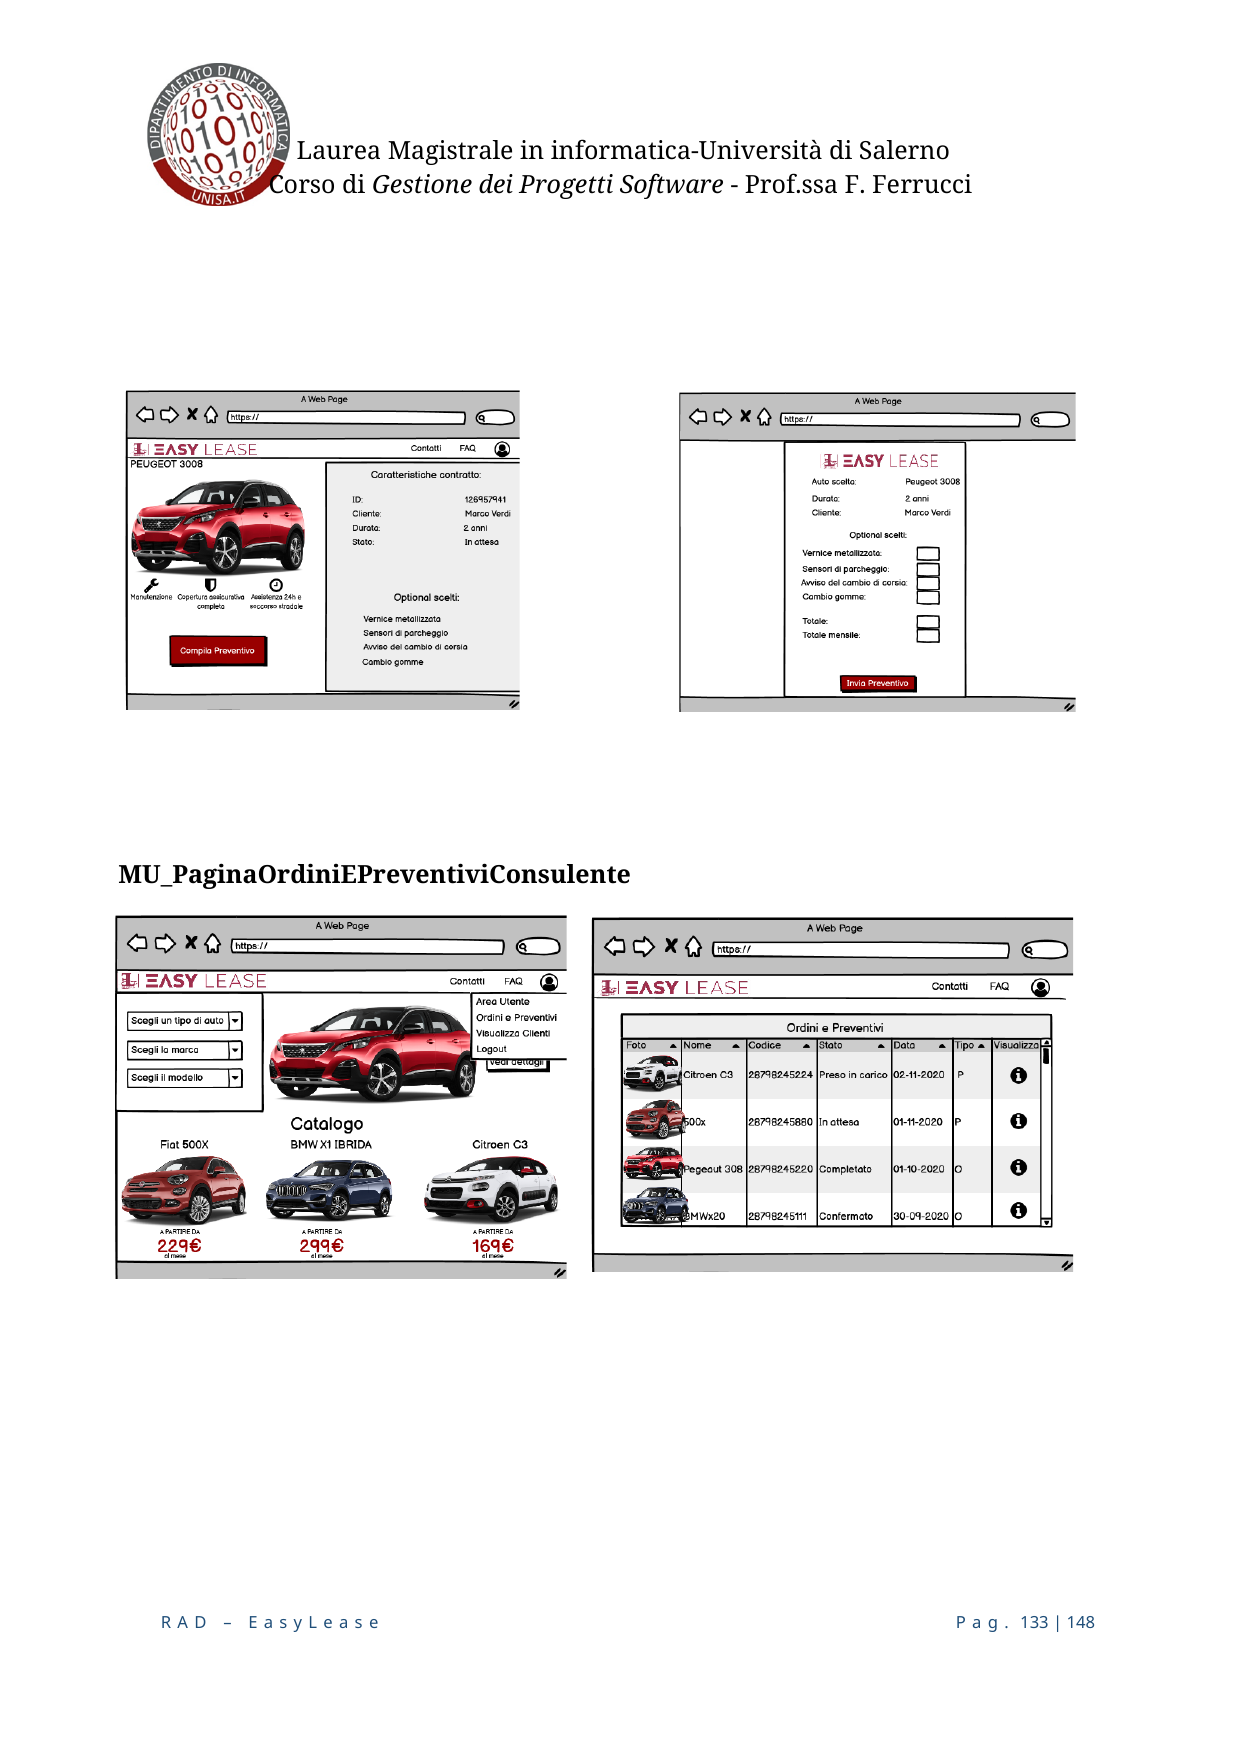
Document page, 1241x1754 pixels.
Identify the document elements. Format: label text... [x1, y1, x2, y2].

picture [94, 915, 567, 1316]
picture [110, 390, 520, 710]
picture [678, 392, 1075, 711]
text MU_PaginaOrdiniEPreventiviConsulente [118, 857, 1122, 891]
picture [147, 63, 290, 206]
picture [573, 917, 1073, 1318]
